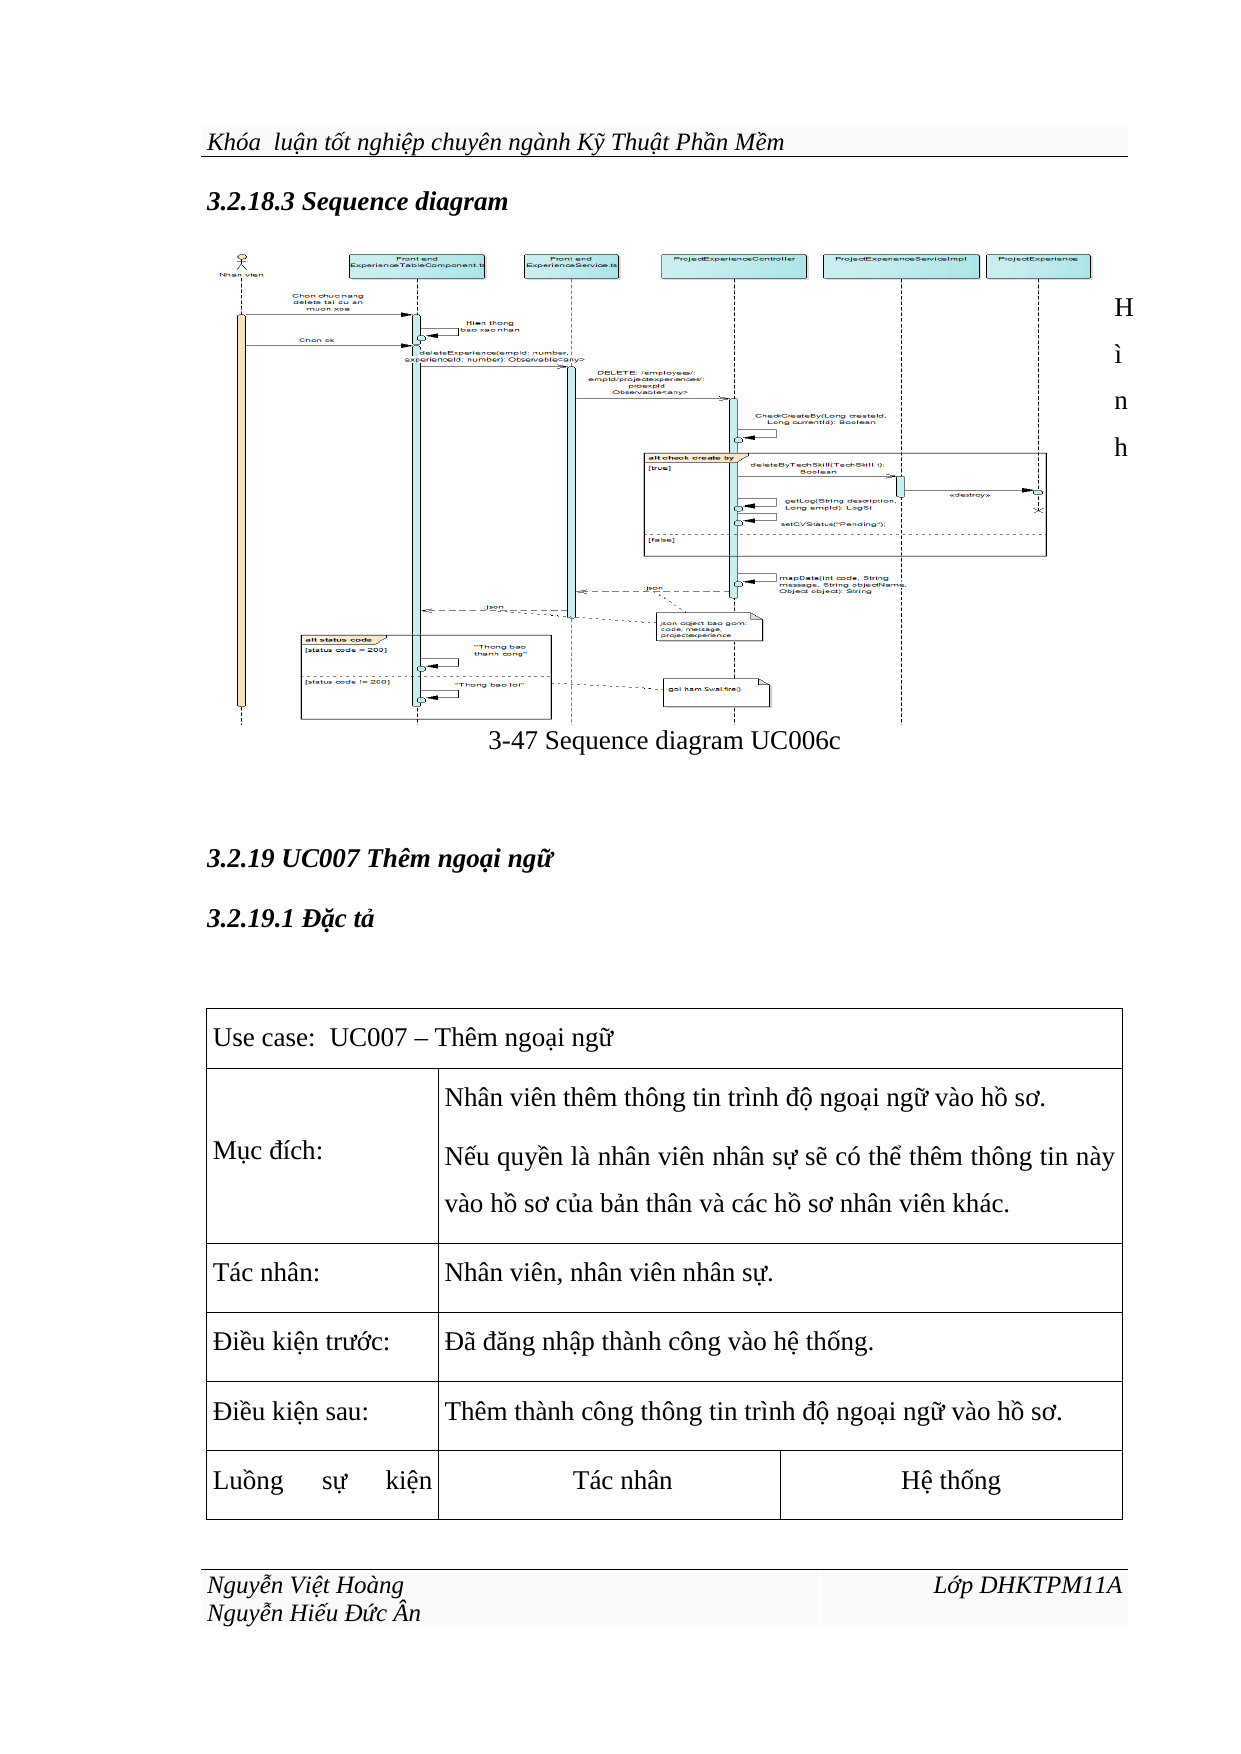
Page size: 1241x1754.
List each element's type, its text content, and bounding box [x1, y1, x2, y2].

table_header Use case: UC007 – Thêm ngoại ngữ [207, 1009, 1122, 1068]
table_cell Điều kiện sau: [207, 1382, 438, 1450]
picture [201, 250, 1096, 725]
table_cell Thêm thành công thông tin trình độ ngoại ngữ vào hồ sơ. [439, 1382, 1122, 1450]
table_cell Mục đích: [207, 1069, 438, 1243]
subtitle Đặc tả [207, 902, 1122, 933]
table_cell Nhân viên thêm thông tin trình độ ngoại ngữ vào hồ sơ. Nếu quyền là nhân viên nhân sự sẽ có thể thêm thông tin này vào hồ sơ của bản thân và các hồ sơ nhân viên khác. [439, 1069, 1122, 1243]
table_cell Tác nhân: [207, 1244, 438, 1312]
table_cell Tác nhân [439, 1451, 780, 1519]
subtitle UC007 Thêm ngoại ngữ [207, 842, 1122, 874]
table_cell Hệ thống [781, 1451, 1122, 1519]
table_cell Đã đăng nhập thành công vào hệ thống. [439, 1313, 1122, 1381]
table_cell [207, 1451, 438, 1519]
subtitle Sequence diagram [207, 185, 1122, 216]
table_cell Điều kiện trước: [207, 1313, 438, 1381]
table_cell Nhân viên, nhân viên nhân sự. [439, 1244, 1122, 1312]
